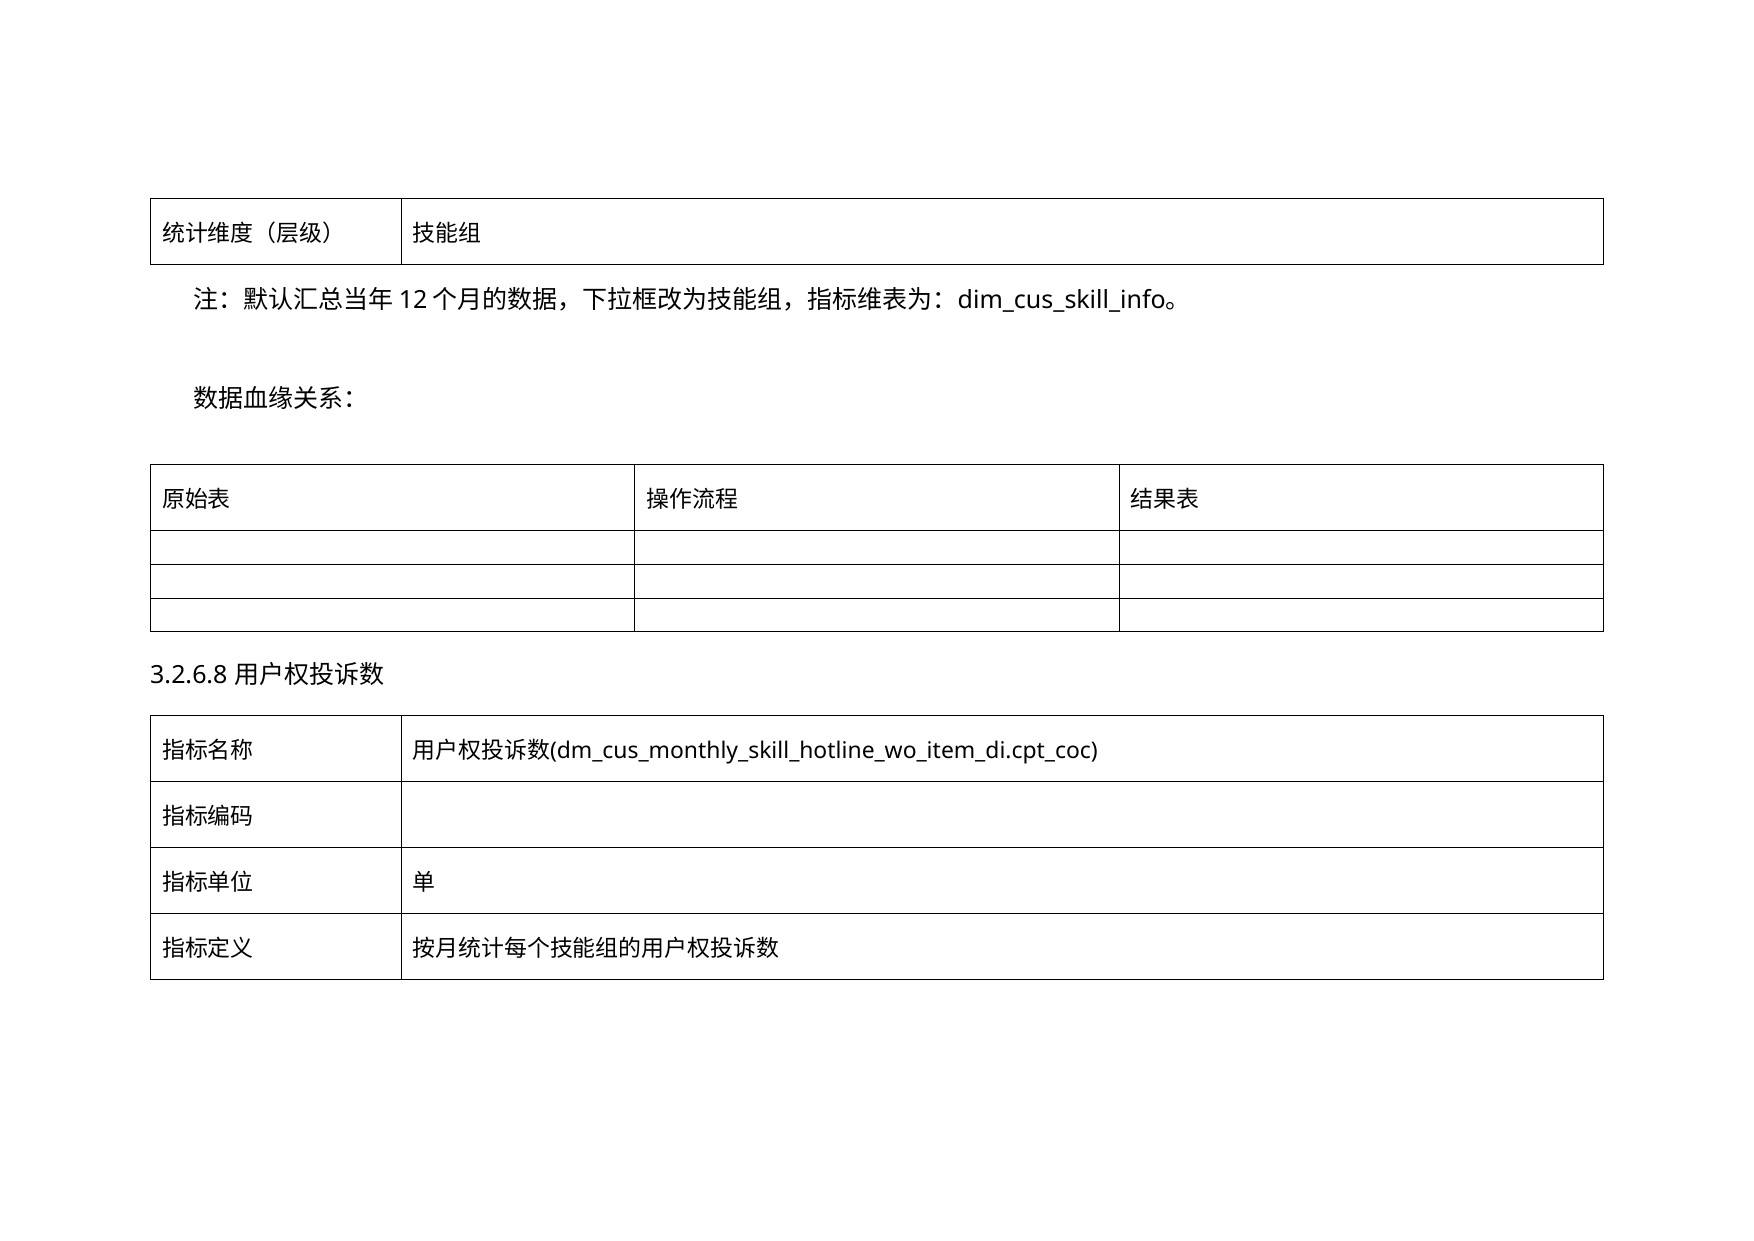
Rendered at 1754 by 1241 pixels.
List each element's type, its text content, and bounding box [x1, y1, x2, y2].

subtitle 3.2.6.8 用户权投诉数 [150, 640, 1604, 705]
table_cell 指标单位 [151, 848, 401, 913]
table_cell 按月统计每个技能组的用户权投诉数 [402, 914, 1603, 979]
table_cell 指标定义 [151, 914, 401, 979]
table_cell [151, 565, 634, 597]
text 数据血缘关系： [150, 364, 1604, 429]
table_cell 单 [402, 848, 1603, 913]
table_header 原始表 [151, 465, 634, 530]
table_cell [151, 599, 634, 631]
table_cell [402, 782, 1603, 847]
table_header 用户权投诉数(dm_cus_monthly_skill_hotline_wo_item_di.cpt_coc) [402, 716, 1603, 781]
table_cell [635, 531, 1119, 564]
table_header 指标名称 [151, 716, 401, 781]
table_header 操作流程 [635, 465, 1119, 530]
table_cell [1120, 599, 1603, 631]
table_cell 指标编码 [151, 782, 401, 847]
table_cell [635, 565, 1119, 597]
table_cell [151, 531, 634, 564]
table_cell 技能组 [402, 199, 1603, 264]
table_header 结果表 [1120, 465, 1603, 530]
table_cell 统计维度（层级） [151, 199, 401, 264]
table_cell [635, 599, 1119, 631]
table_cell [1120, 531, 1603, 564]
table_cell [1120, 565, 1603, 597]
text 注：默认汇总当年12个月的数据，下拉框改为技能组，指标维表为：dim_cus_skill_info。 [150, 265, 1604, 330]
